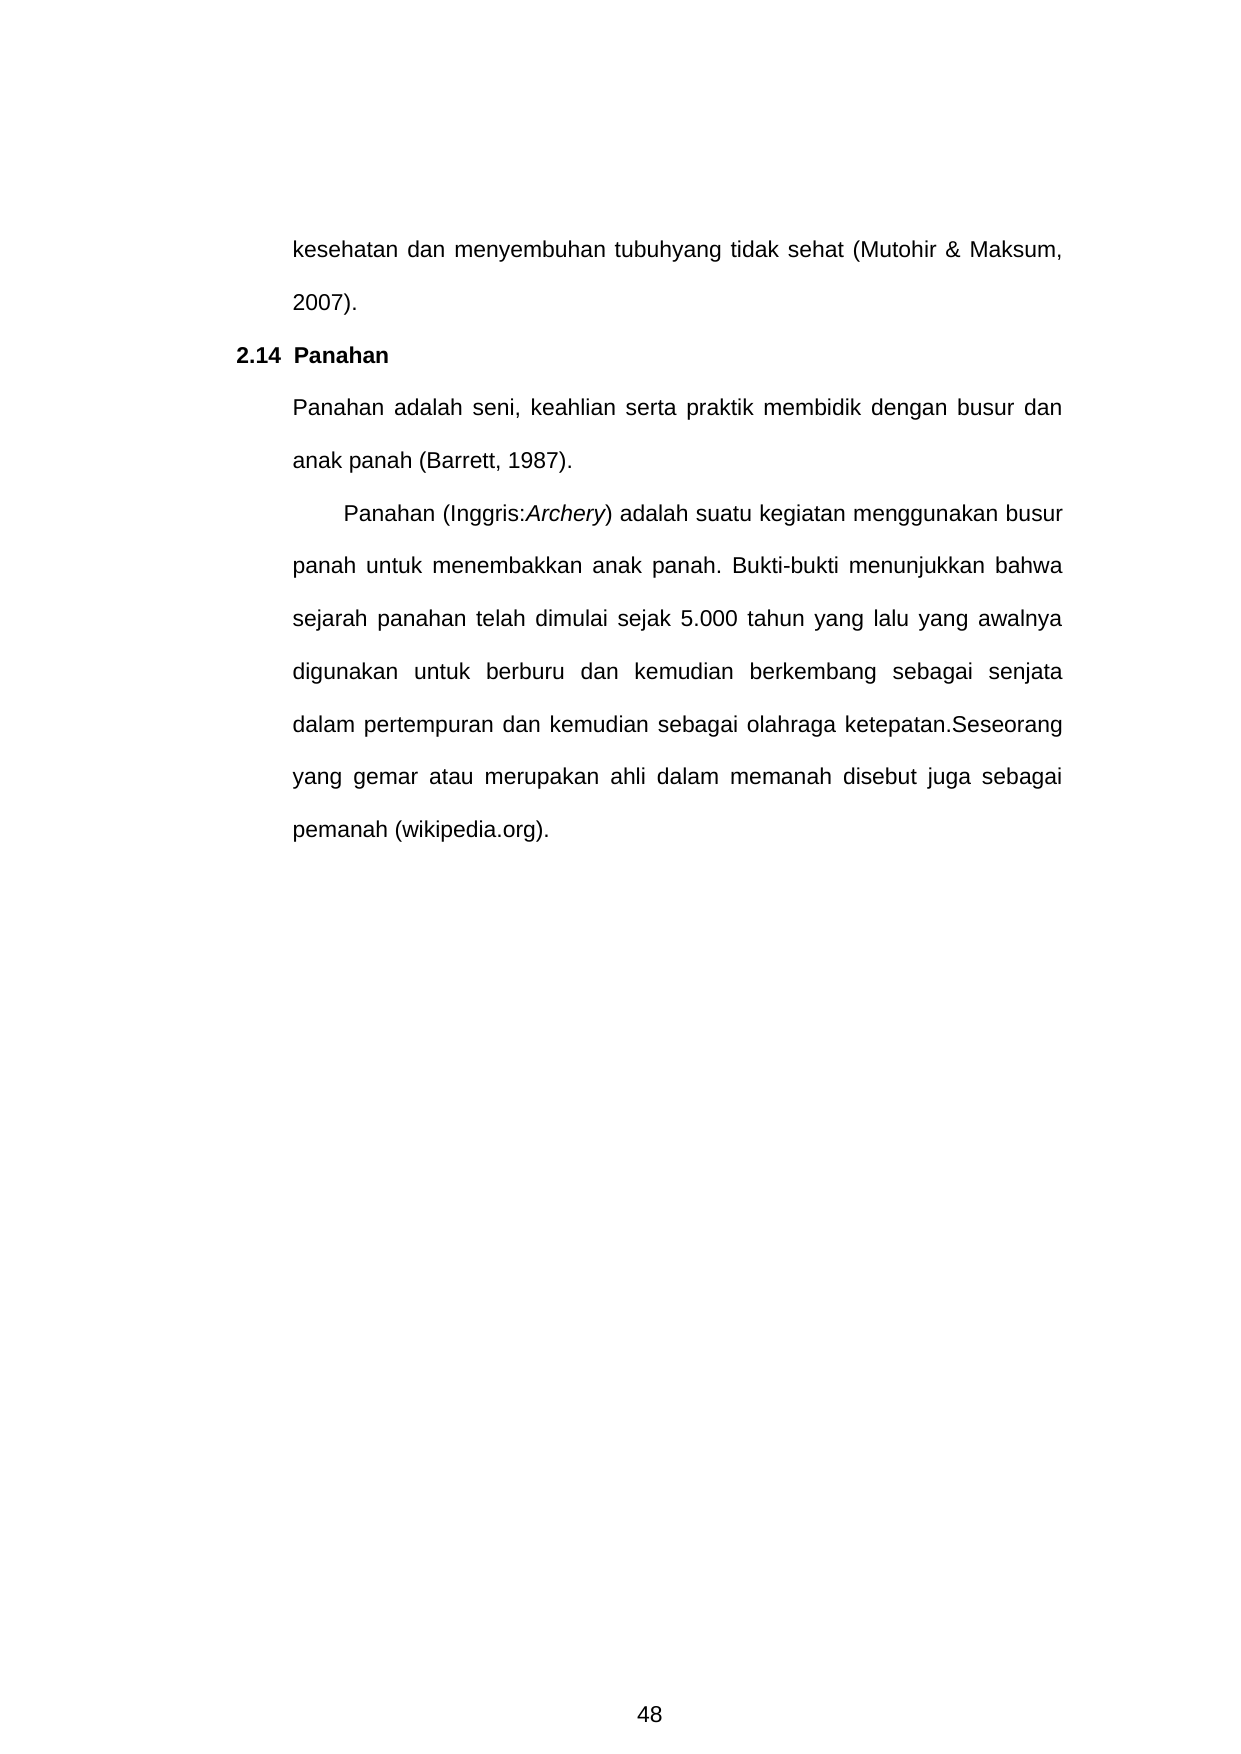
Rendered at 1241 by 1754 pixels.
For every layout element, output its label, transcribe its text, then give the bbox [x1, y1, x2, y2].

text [236, 236, 1063, 315]
text 2.14 Panahan [236, 342, 1063, 368]
text Panahan (Inggris:Archery) adalah suatu kegiatan menggunakan busur panah untuk menembakkan anak panah. Bukti-bukti menunjukkan bahwa sejarah panahan telah dimulai sejak 5.000 tahun yang lalu yang awalnya digunakan untuk berburu dan kemudian berkembang sebagai senjata dalam pertempuran dan kemudian sebagai olahraga ketepatan.Seseorang yang gemar atau merupakan ahli dalam memanah disebut juga sebagai pemanah (wikipedia.org). [292, 500, 1063, 842]
text Panahan adalah seni, keahlian serta praktik membidik dengan busur dan anak panah (Barrett, 1987). [292, 394, 1063, 473]
